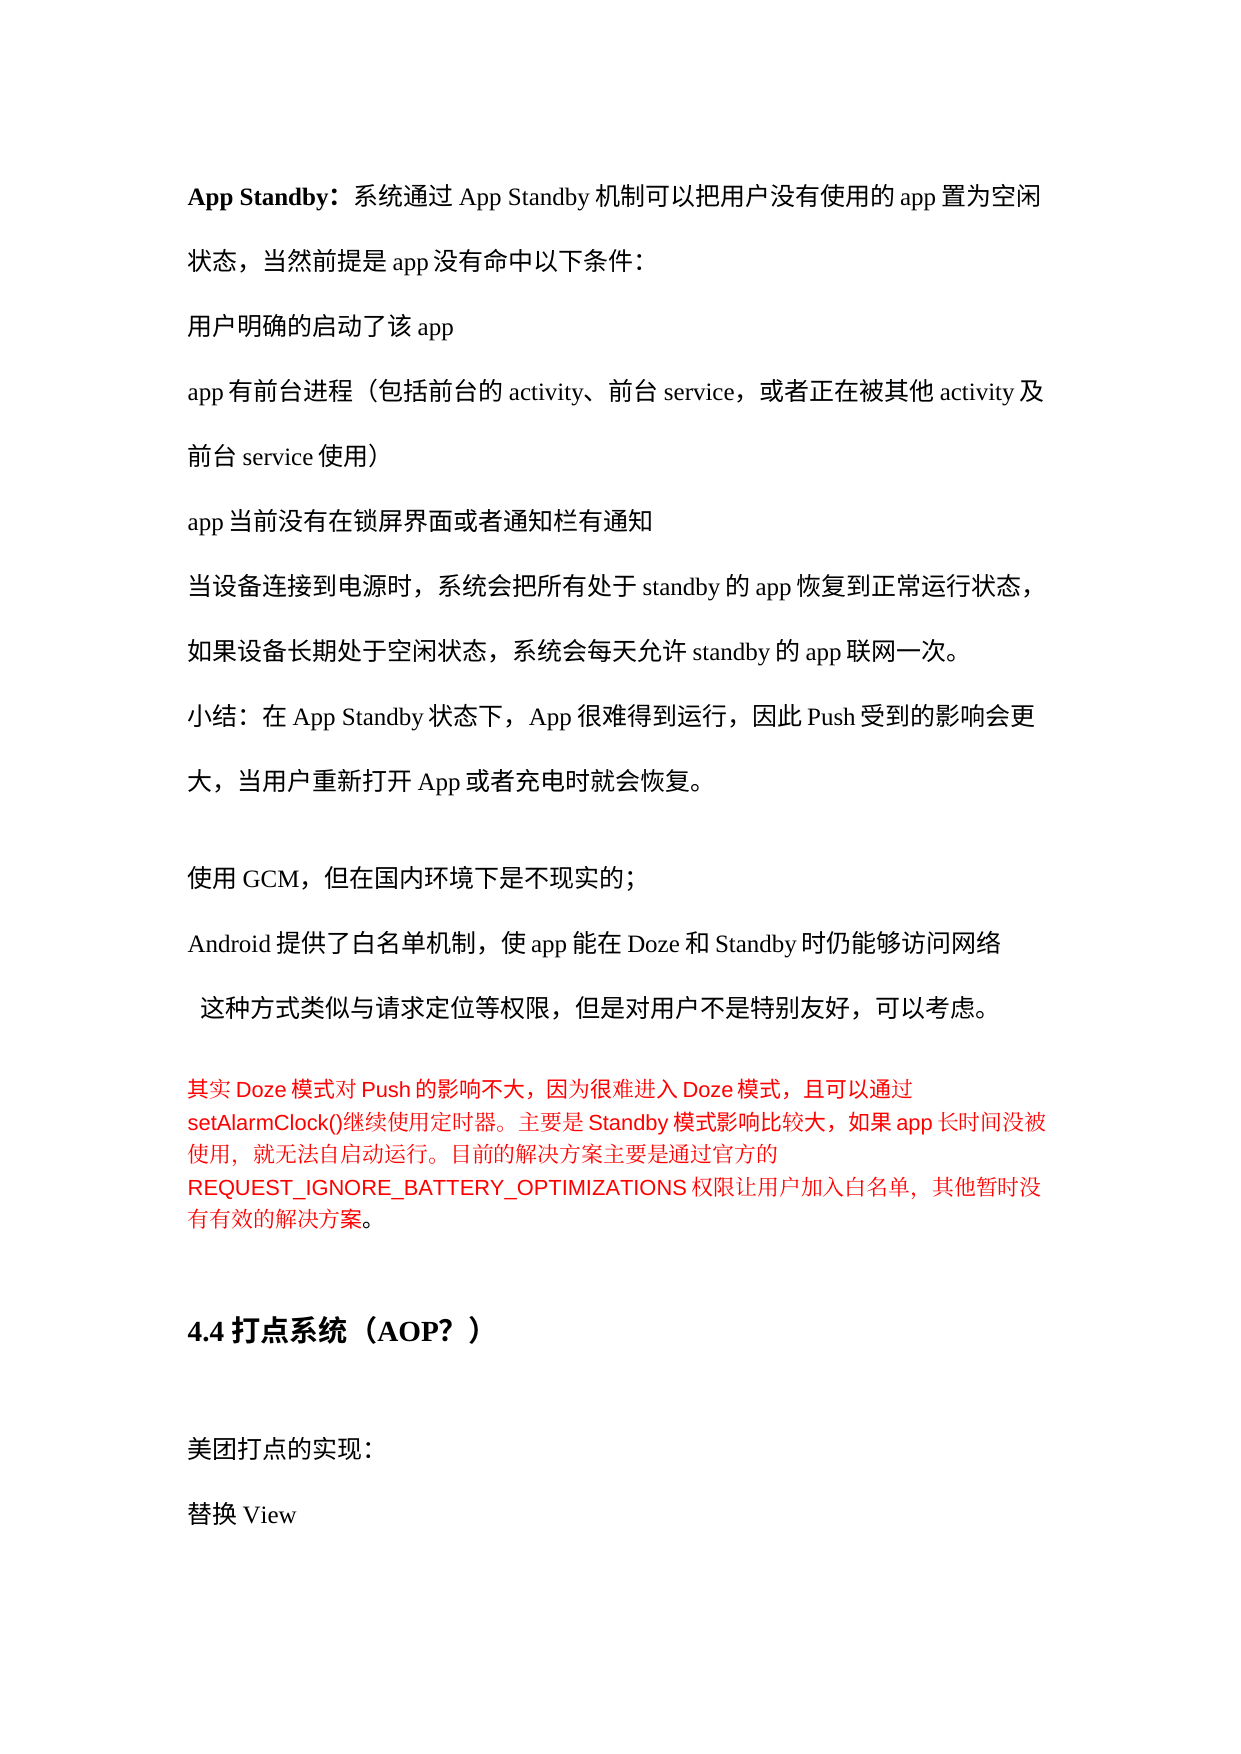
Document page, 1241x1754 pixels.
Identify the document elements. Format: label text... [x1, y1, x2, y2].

text app有前台进程（包括前台的activity、前台service，或者正在被其他activity及前台service使用） [187, 357, 1053, 487]
text 用户明确的启动了该app [187, 292, 1053, 357]
subtitle 4.4 打点系统（AOP？） [187, 1296, 1053, 1361]
text App Standby：系统通过App Standby机制可以把用户没有使用的app置为空闲状态，当然前提是app没有命中以下条件： [187, 162, 1053, 292]
text 其实Doze模式对Push的影响不大，因为很难进入Doze模式，且可以通过setAlarmClock()继续使用定时器。主要是Standby模式影响比较大，如果app长时间没被使用，就无法自启动运行。目前的解决方案主要是通过官方的REQUEST_IGNORE_BATTERY_OPTIMIZATIONS权限让用户加入白名单，其他暂时没有有效的解决方案。 [187, 1072, 1053, 1234]
text app当前没有在锁屏界面或者通知栏有通知 [187, 487, 1053, 552]
text 当设备连接到电源时，系统会把所有处于standby的app恢复到正常运行状态，如果设备长期处于空闲状态，系统会每天允许standby的app联网一次。 [187, 552, 1053, 682]
text 小结：在App Standby状态下，App很难得到运行，因此Push受到的影响会更大，当用户重新打开App或者充电时就会恢复。 [187, 682, 1053, 812]
text 美团打点的实现： [187, 1415, 1053, 1480]
text 使用GCM，但在国内环境下是不现实的； [187, 844, 1053, 909]
text Android提供了白名单机制，使app能在Doze和Standby时仍能够访问网络 [187, 909, 1053, 974]
text 这种方式类似与请求定位等权限，但是对用户不是特别友好，可以考虑。 [187, 974, 1053, 1039]
text 替换View [187, 1480, 1053, 1545]
